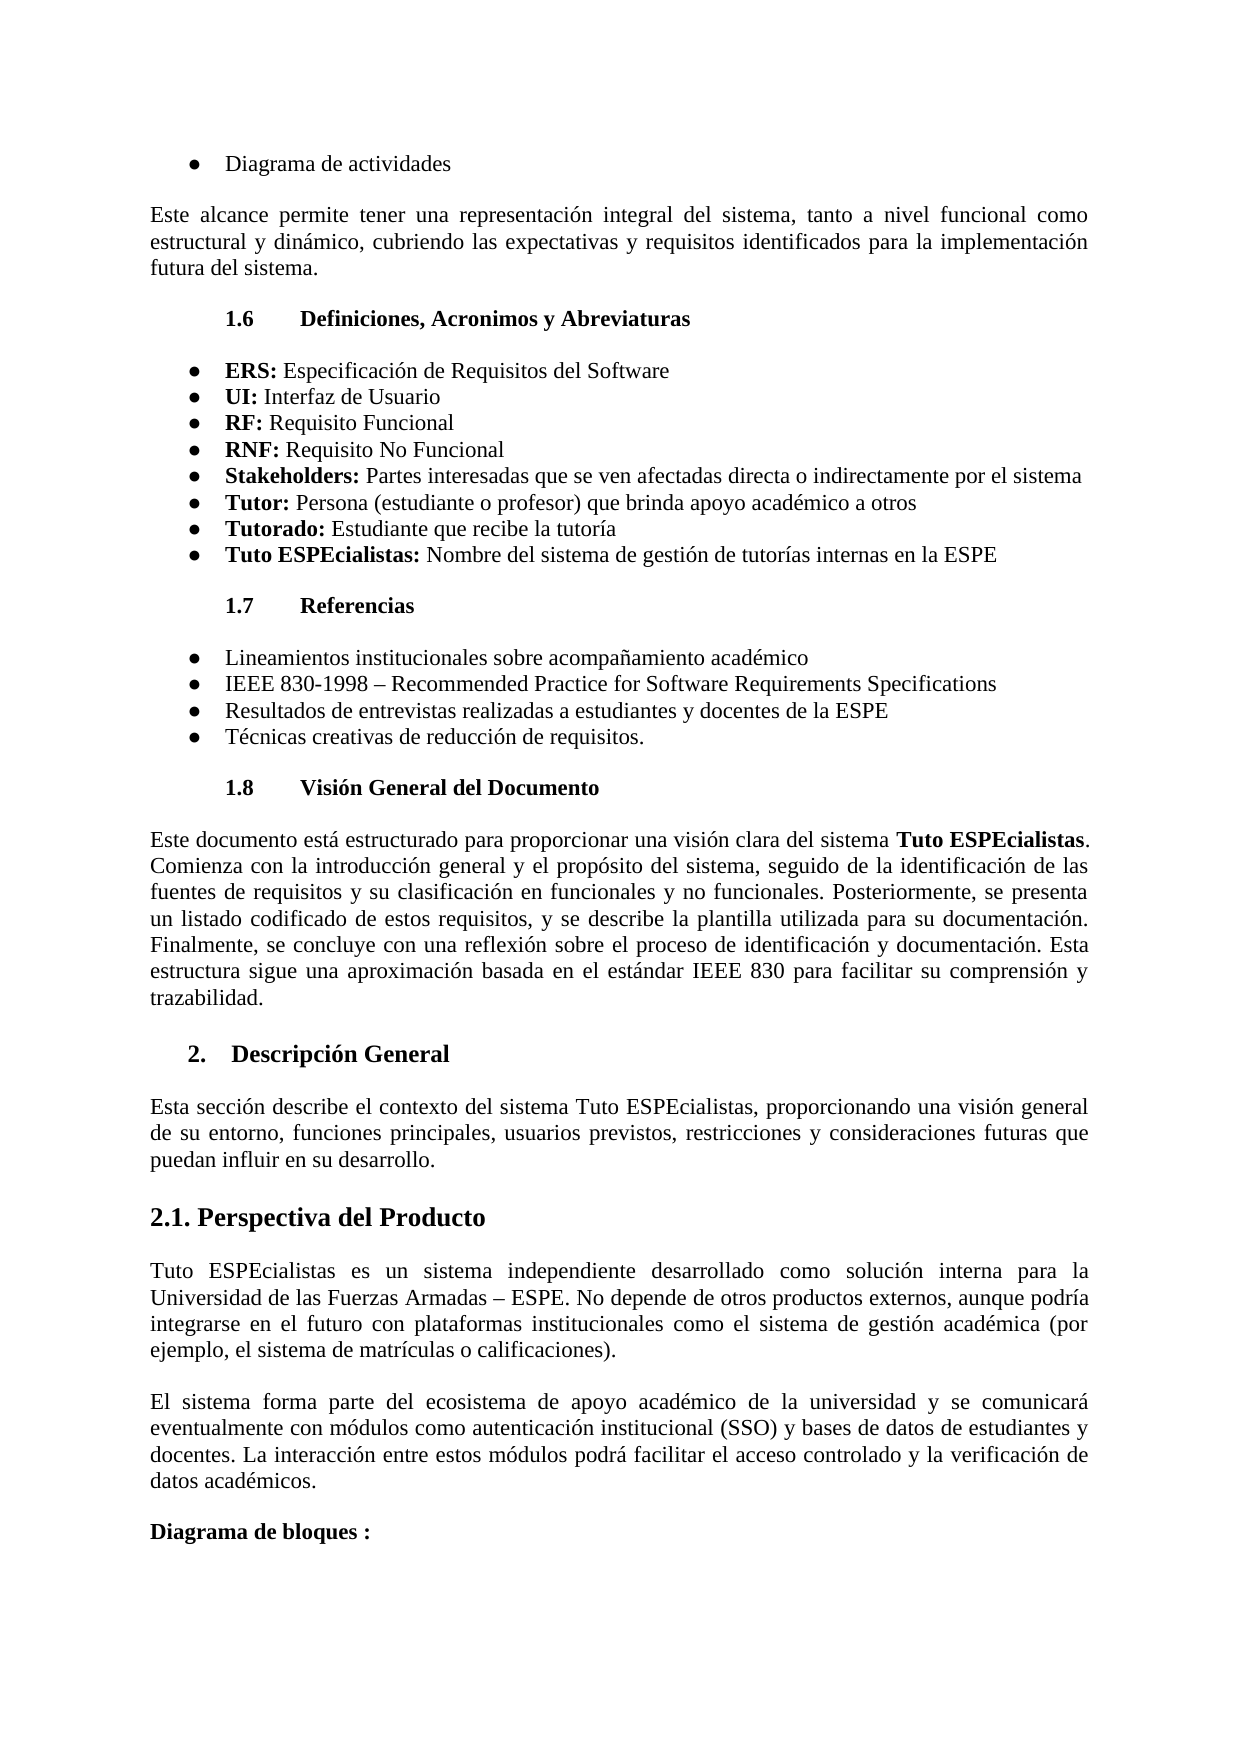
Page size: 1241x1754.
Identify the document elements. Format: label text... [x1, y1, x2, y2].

text 1.7 Referencias [150, 593, 1090, 619]
list UI: Interfaz de Usuario [187, 383, 1090, 409]
list RNF: Requisito No Funcional [187, 436, 1090, 462]
list Tuto ESPEcialistas: Nombre del sistema de gestión de tutorías internas en la ESPE [187, 541, 1090, 568]
text Diagrama de bloques : [150, 1518, 1090, 1545]
text 1.8 Visión General del Documento [150, 774, 1090, 801]
subtitle Descripción General [187, 1039, 1090, 1068]
list ERS: Especificación de Requisitos del Software [187, 357, 1090, 383]
list Tutorado: Estudiante que recibe la tutoría [187, 515, 1090, 541]
list Lineamientos institucionales sobre acompañamiento académico [187, 644, 1090, 670]
list Diagrama de actividades [187, 150, 1090, 176]
text El sistema forma parte del ecosistema de apoyo académico de la universidad y se comunicará eventualmente con módulos como autenticación institucional (SSO) y bases de datos de estudiantes y docentes. La interacción entre estos módulos podrá facilitar el acceso controlado y la verificación de datos académicos. [150, 1388, 1090, 1493]
list Tutor: Persona (estudiante o profesor) que brinda apoyo académico a otros [187, 488, 1090, 515]
text Este alcance permite tener una representación integral del sistema, tanto a nivel funcional como estructural y dinámico, cubriendo las expectativas y requisitos identificados para la implementación futura del sistema. [150, 201, 1090, 280]
text 1.6 Definiciones, Acronimos y Abreviaturas [150, 305, 1090, 332]
list Resultados de entrevistas realizadas a estudiantes y docentes de la ESPE [187, 697, 1090, 723]
list RF: Requisito Funcional [187, 409, 1090, 436]
text Esta sección describe el contexto del sistema Tuto ESPEcialistas, proporcionando una visión general de su entorno, funciones principales, usuarios previstos, restricciones y consideraciones futuras que puedan influir en su desarrollo. [150, 1093, 1090, 1172]
text Este documento está estructurado para proporcionar una visión clara del sistema Tuto ESPEcialistas. Comienza con la introducción general y el propósito del sistema, seguido de la identificación de las fuentes de requisitos y su clasificación en funcionales y no funcionales. Posteriormente, se presenta un listado codificado de estos requisitos, y se describe la plantilla utilizada para su documentación. Finalmente, se concluye con una reflexión sobre el proceso de identificación y documentación. Esta estructura sigue una aproximación basada en el estándar IEEE 830 para facilitar su comprensión y trazabilidad. [150, 826, 1090, 1010]
list Técnicas creativas de reducción de requisitos. [187, 723, 1090, 749]
list IEEE 830-1998 – Recommended Practice for Software Requirements Specifications [187, 670, 1090, 697]
list Stakeholders: Partes interesadas que se ven afectadas directa o indirectamente por el sistema [187, 462, 1090, 488]
subtitle 2.1. Perspectiva del Producto [150, 1201, 1090, 1232]
text Tuto ESPEcialistas es un sistema independiente desarrollado como solución interna para la Universidad de las Fuerzas Armadas – ESPE. No depende de otros productos externos, aunque podría integrarse en el futuro con plataformas institucionales como el sistema de gestión académica (por ejemplo, el sistema de matrículas o calificaciones). [150, 1257, 1090, 1363]
